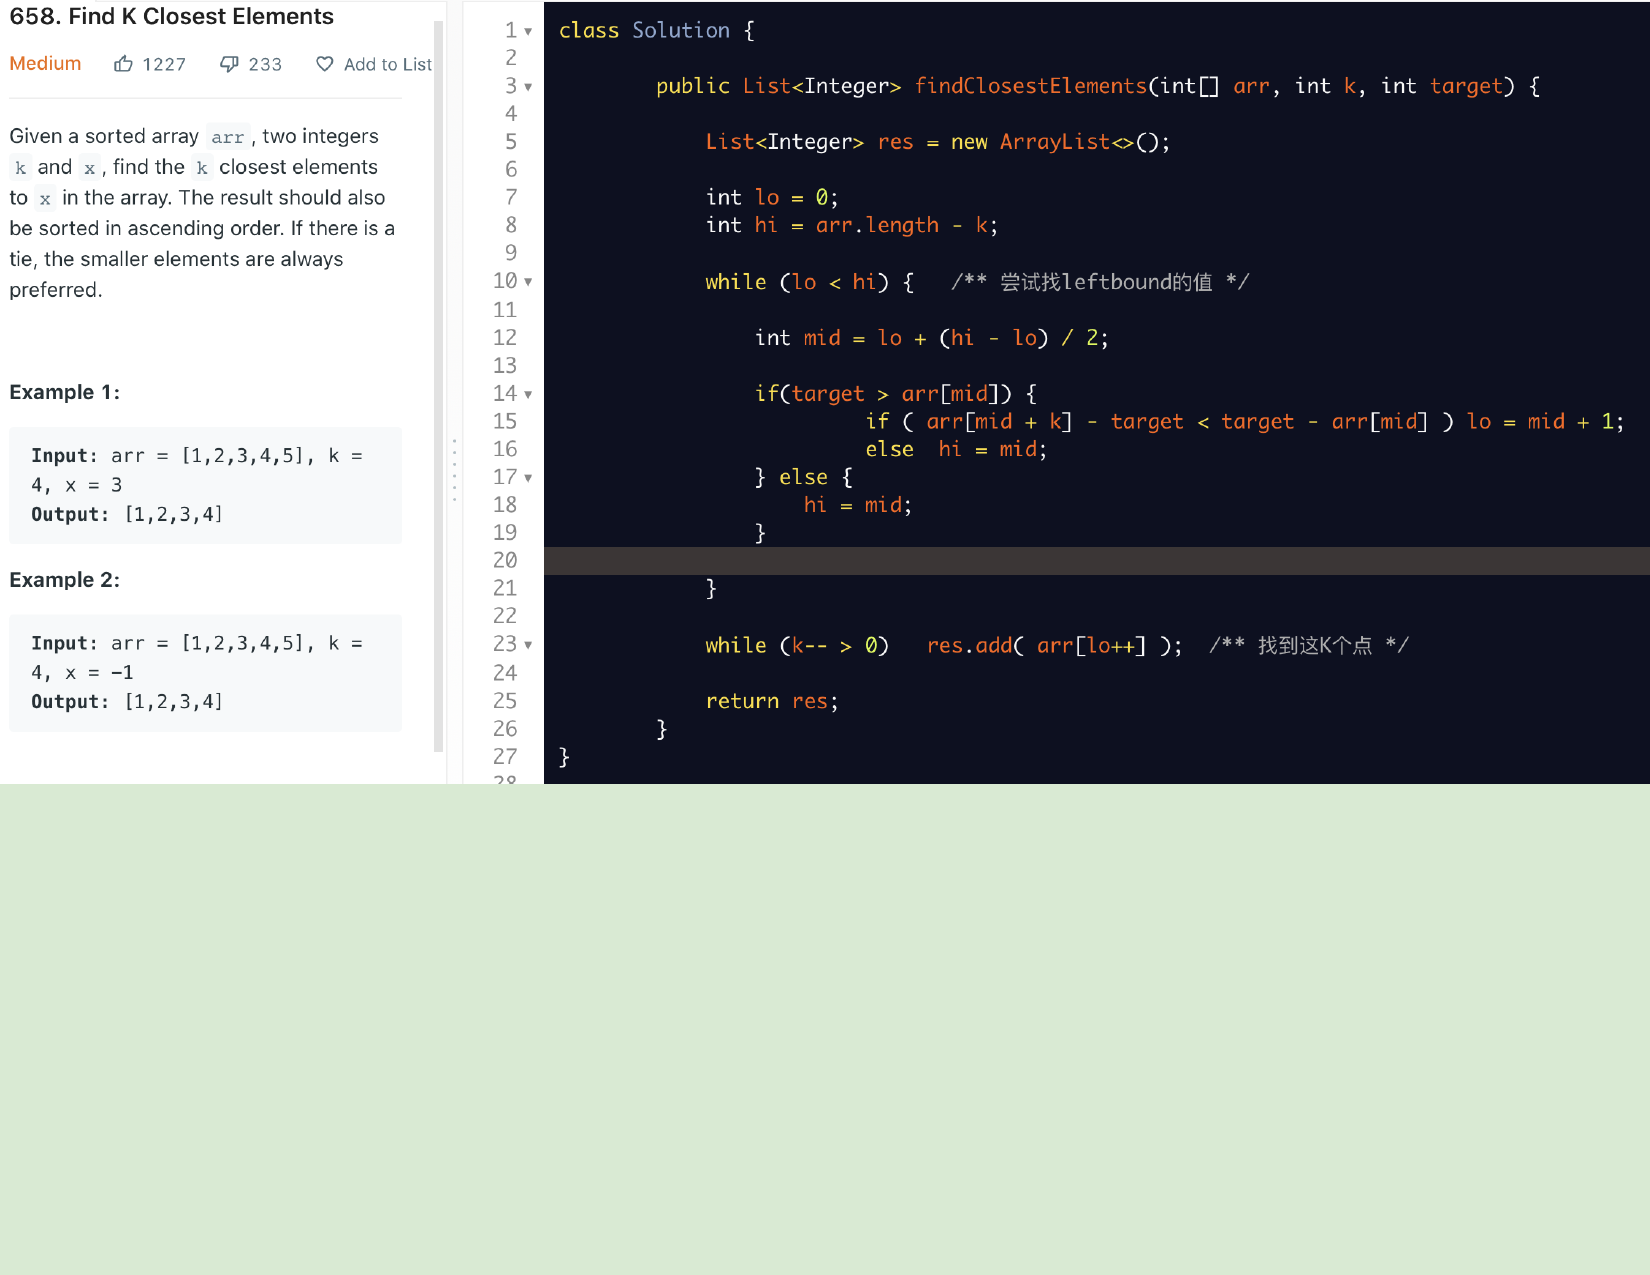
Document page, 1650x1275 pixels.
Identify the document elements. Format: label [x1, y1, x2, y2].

picture [0, 0, 1650, 784]
